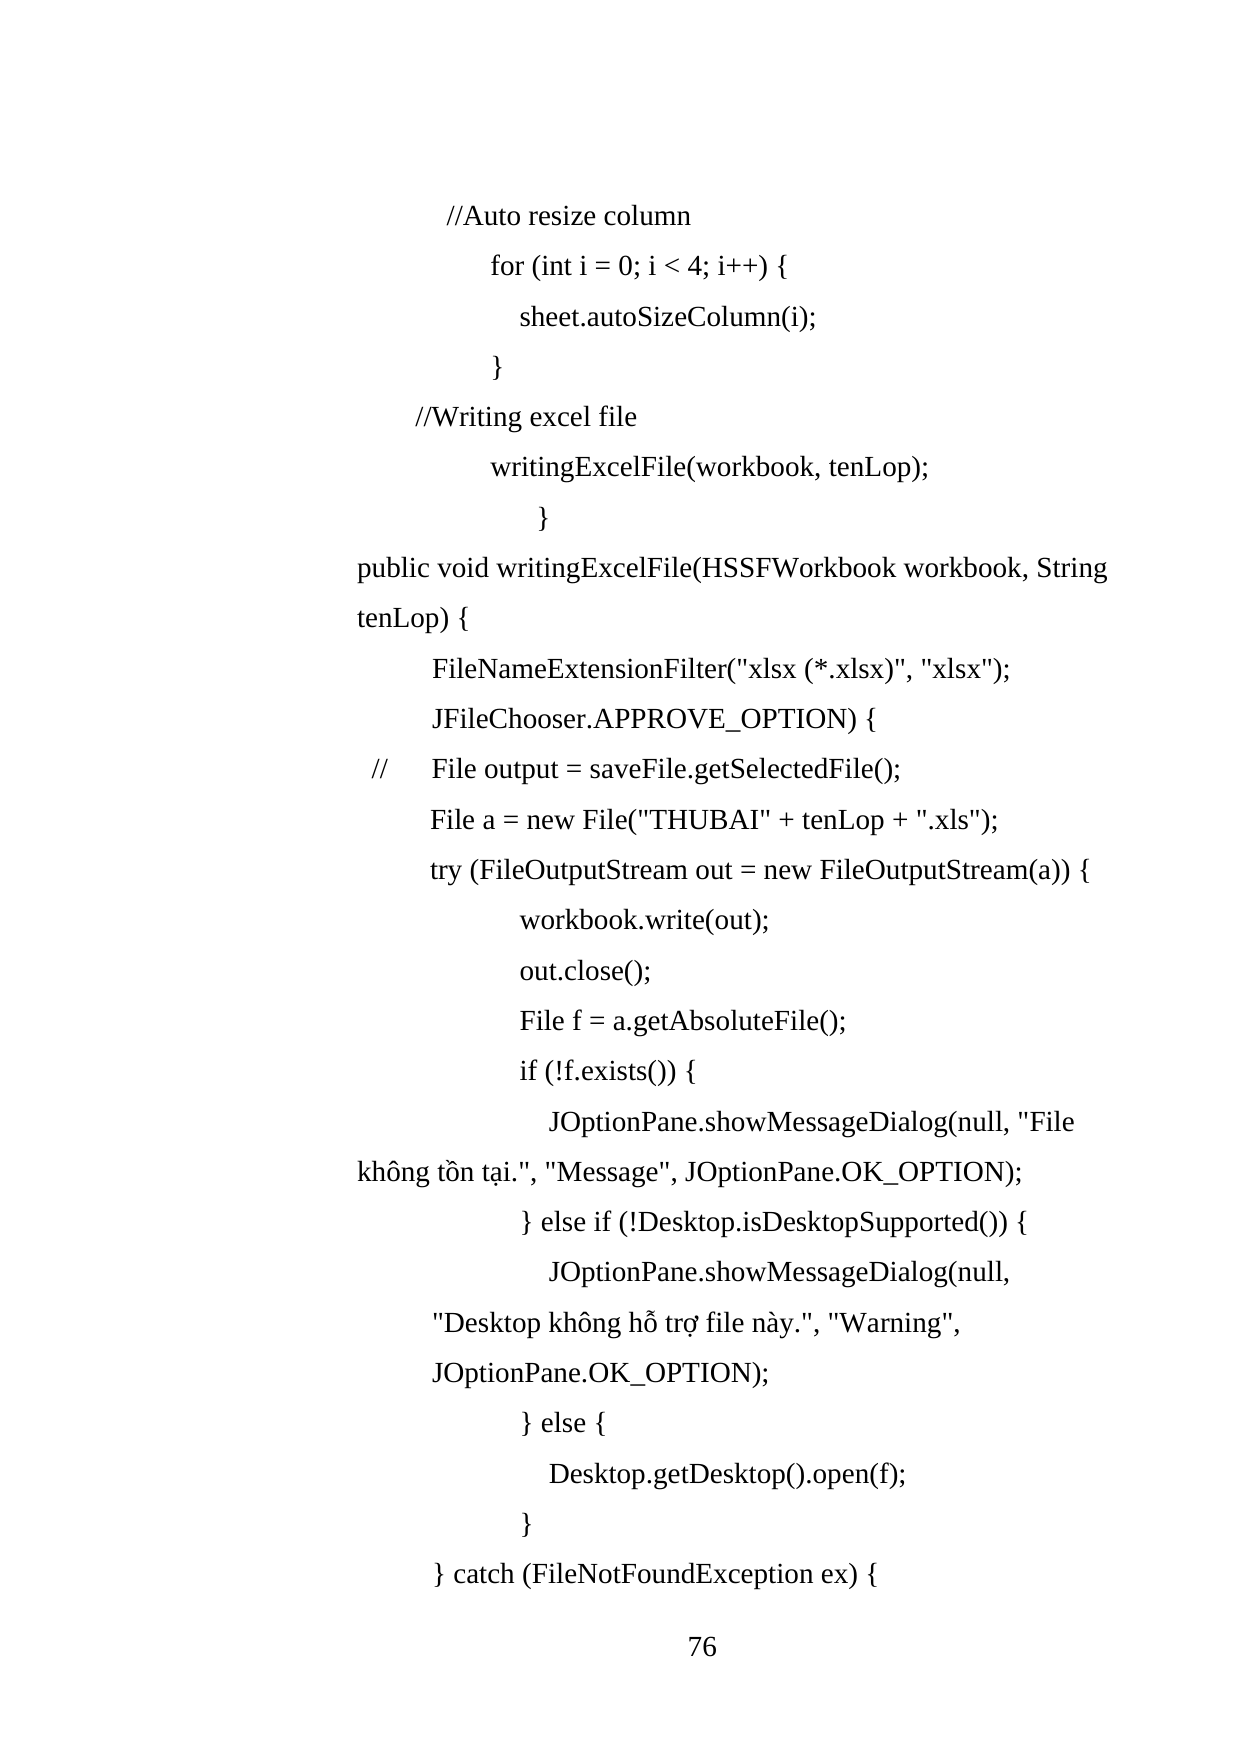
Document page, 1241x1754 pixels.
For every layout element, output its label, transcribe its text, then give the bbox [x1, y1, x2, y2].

text } [357, 1506, 1122, 1540]
text workbook.write(out); [357, 902, 1122, 936]
text File f = a.getAbsoluteFile(); [357, 1003, 1122, 1037]
text File a = new File("THUBAI" + tenLop + ".xls"); [282, 802, 1122, 835]
text JFileChooser.APPROVE_OPTION) { [357, 701, 1122, 735]
text //Auto resize column [357, 198, 1122, 232]
text if (!f.exists()) { [357, 1053, 1122, 1087]
text writingExcelFile(workbook, tenLop); [357, 449, 1122, 483]
text Desktop.getDesktop().open(f); [357, 1456, 1122, 1489]
text //Writing excel file [357, 399, 1122, 433]
text try (FileOutputStream out = new FileOutputStream(a)) { [357, 852, 1122, 886]
text sheet.autoSizeColumn(i); [357, 299, 1122, 332]
text // File output = saveFile.getSelectedFile(); [282, 751, 1122, 785]
text } else if (!Desktop.isDesktopSupported()) { [357, 1204, 1122, 1238]
text } [432, 500, 1122, 533]
text } else { [357, 1406, 1122, 1439]
text public void writingExcelFile(HSSFWorkbook workbook, String tenLop) { [357, 550, 1122, 634]
text } catch (FileNotFoundException ex) { [357, 1556, 1122, 1590]
text JOptionPane.showMessageDialog(null, "File không tồn tại.", "Message", JOptionPane.OK_OPTION); [357, 1104, 1122, 1187]
text out.close(); [357, 953, 1122, 986]
text JOptionPane.showMessageDialog(null, "Desktop không hỗ trợ file này.", "Warning", JOptionPane.OK_OPTION); [432, 1254, 1122, 1389]
text } [357, 349, 1122, 382]
text FileNameExtensionFilter("xlsx (*.xlsx)", "xlsx"); [357, 651, 1122, 684]
text for (int i = 0; i < 4; i++) { [357, 248, 1122, 282]
